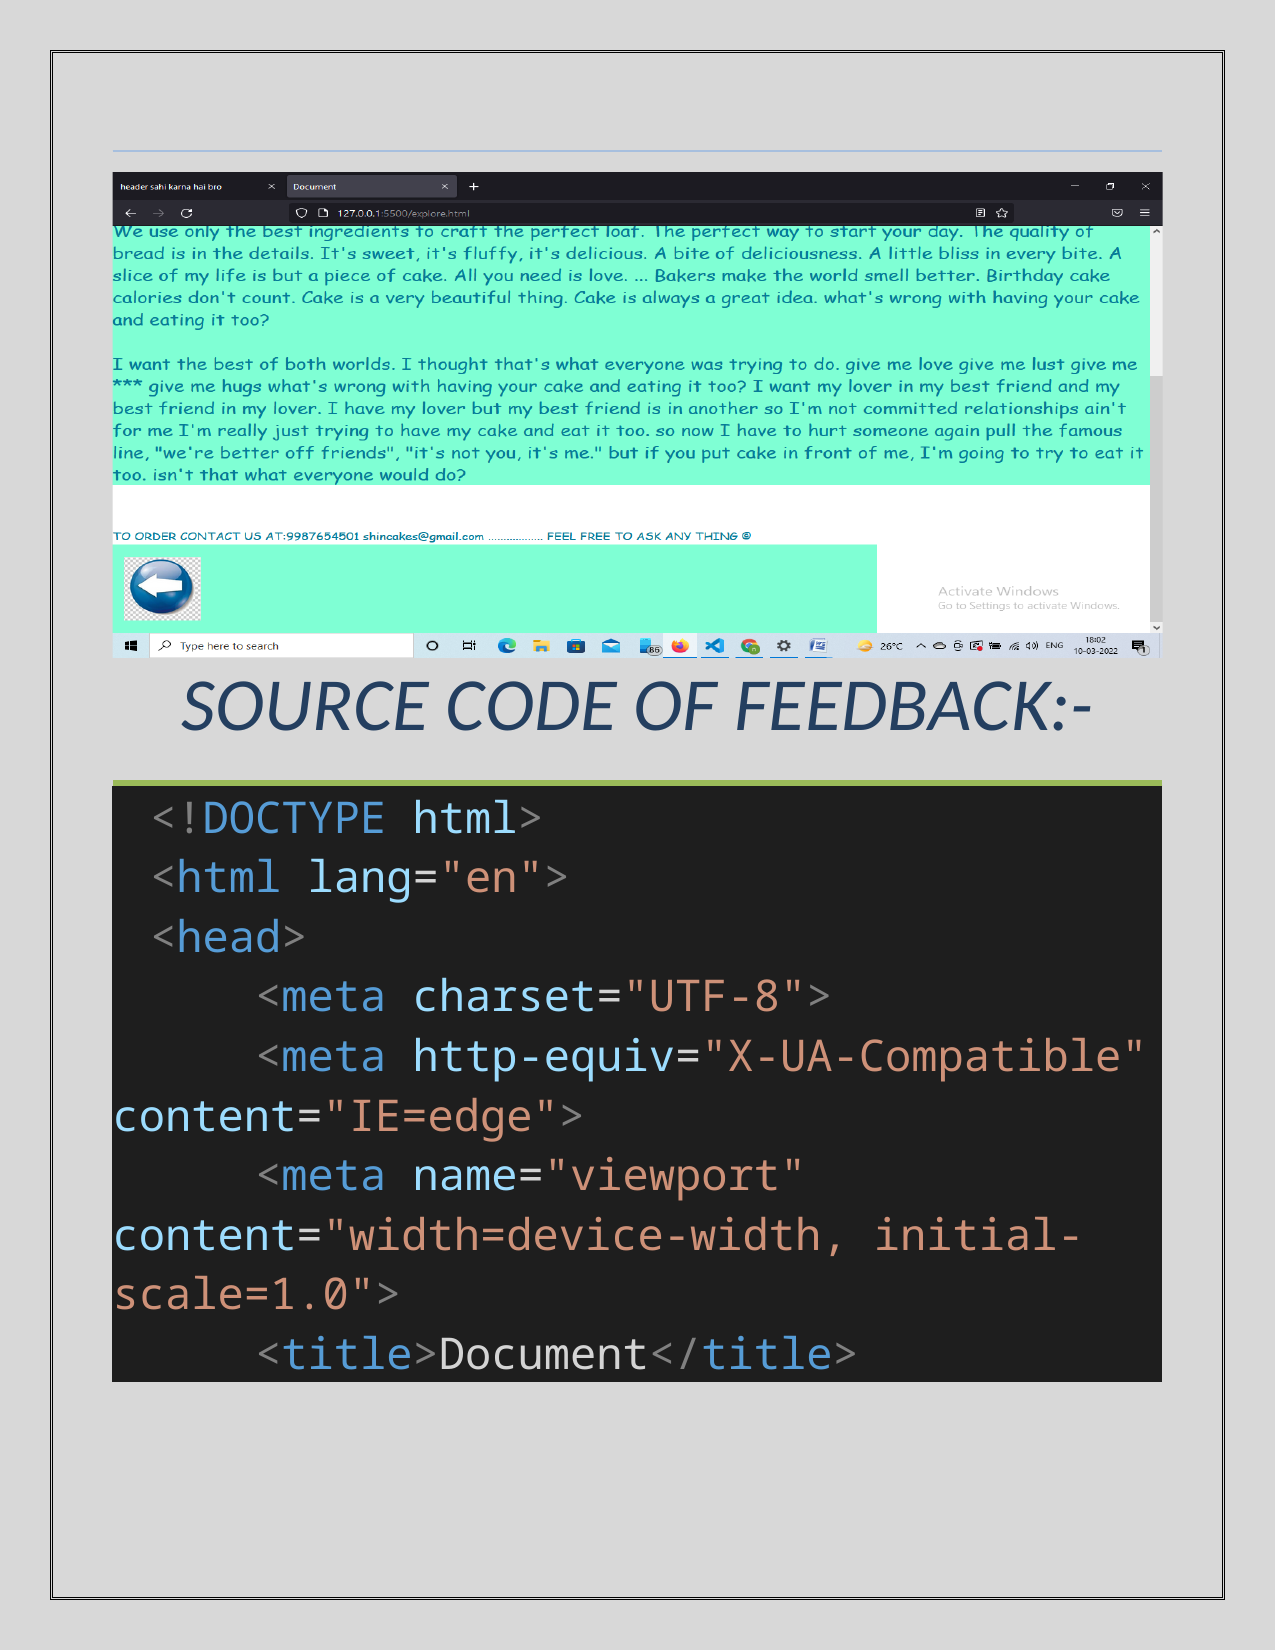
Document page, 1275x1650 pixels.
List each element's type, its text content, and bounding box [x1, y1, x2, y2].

text <head> [112, 906, 1162, 965]
title SOURCE CODE OF FEEDBACK:- [112, 658, 1162, 786]
text <meta http-equiv="X-UA-Compatible" content="IE=edge"> [112, 1025, 1162, 1144]
text <html lang="en"> [112, 846, 1162, 906]
text <!DOCTYPE html> [112, 786, 1162, 846]
text <meta charset="UTF-8"> [112, 965, 1162, 1025]
text <meta name="viewport" content="width=device-width, initial-scale=1.0"> [112, 1144, 1162, 1323]
text <title>Document</title> [112, 1323, 1162, 1382]
picture [112, 172, 1163, 658]
